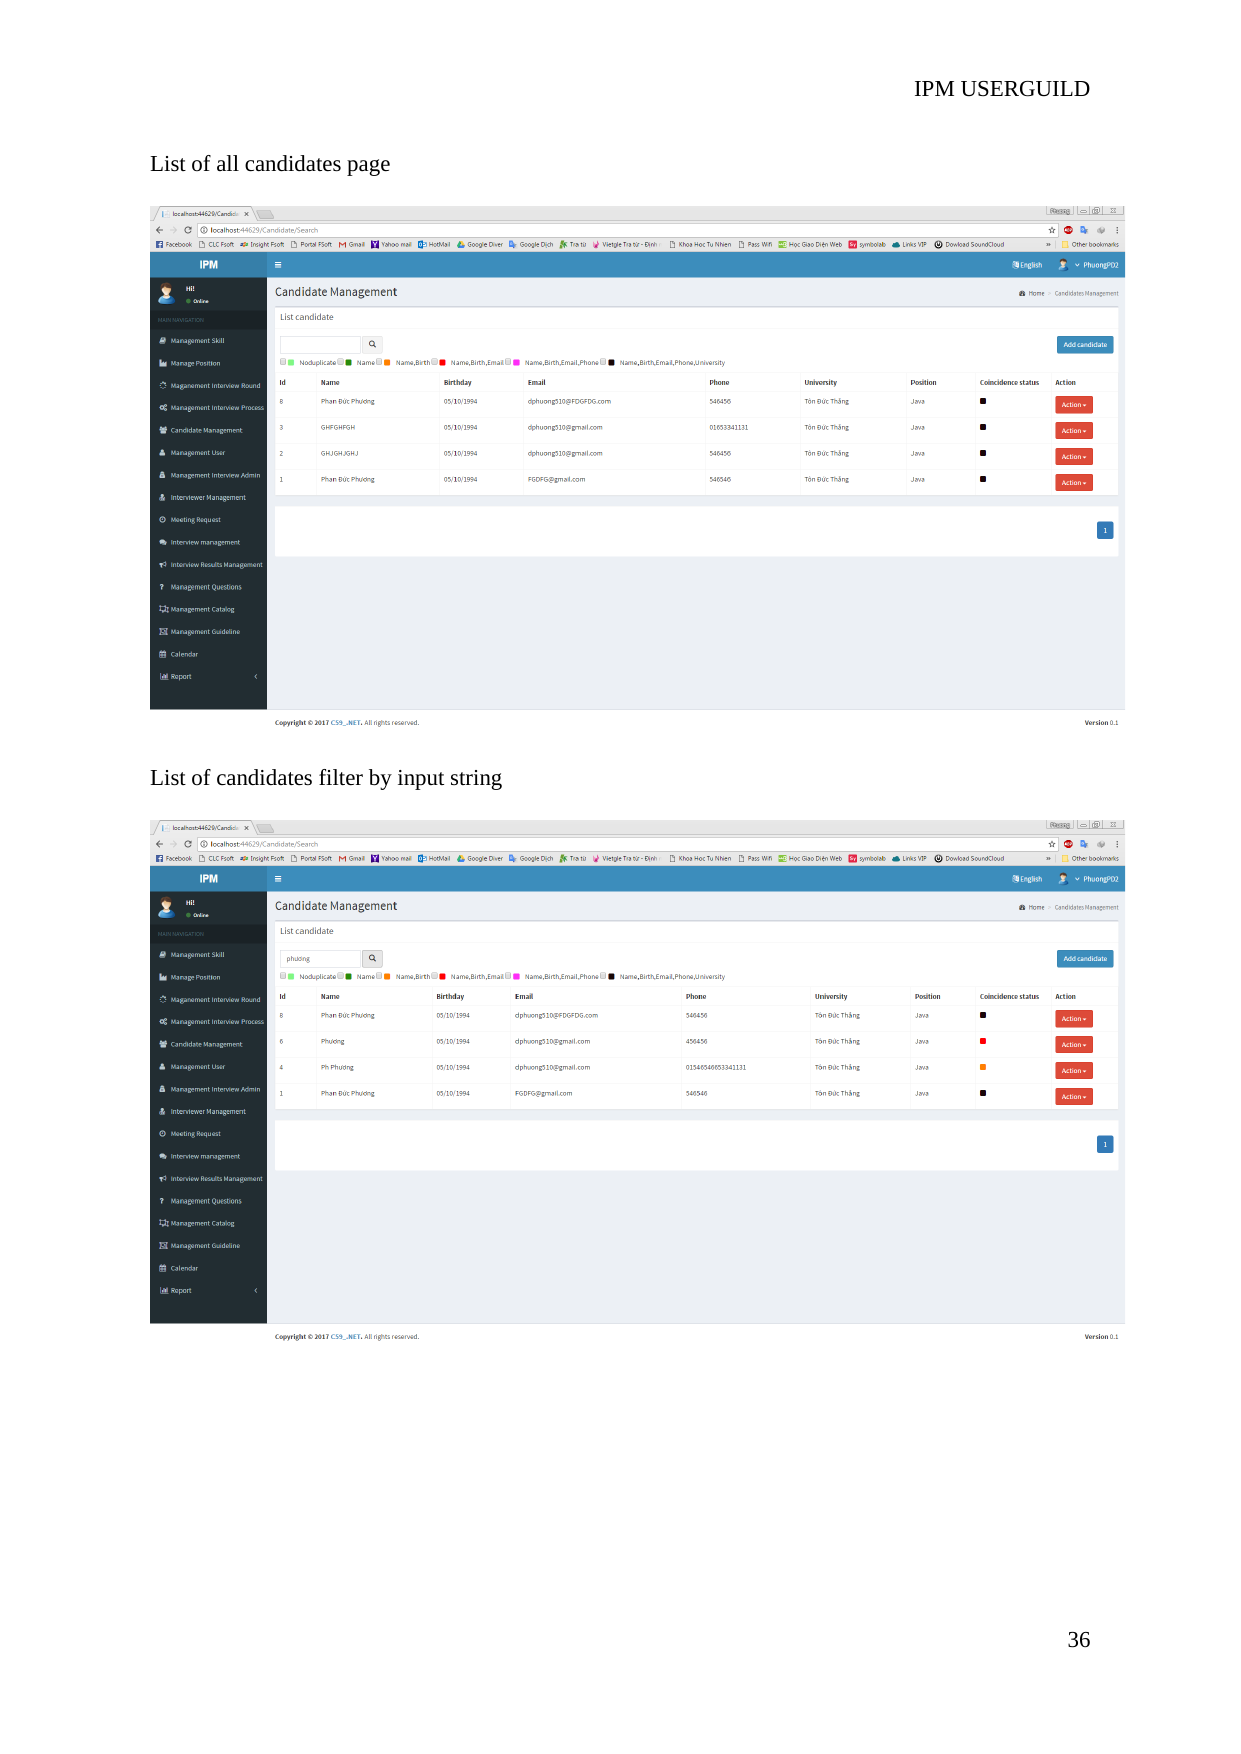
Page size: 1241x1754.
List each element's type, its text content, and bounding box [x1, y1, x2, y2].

picture [150, 820, 1125, 1349]
text List of candidates filter by input string [150, 764, 1090, 790]
text List of all candidates page [150, 150, 1090, 176]
picture [150, 206, 1125, 735]
